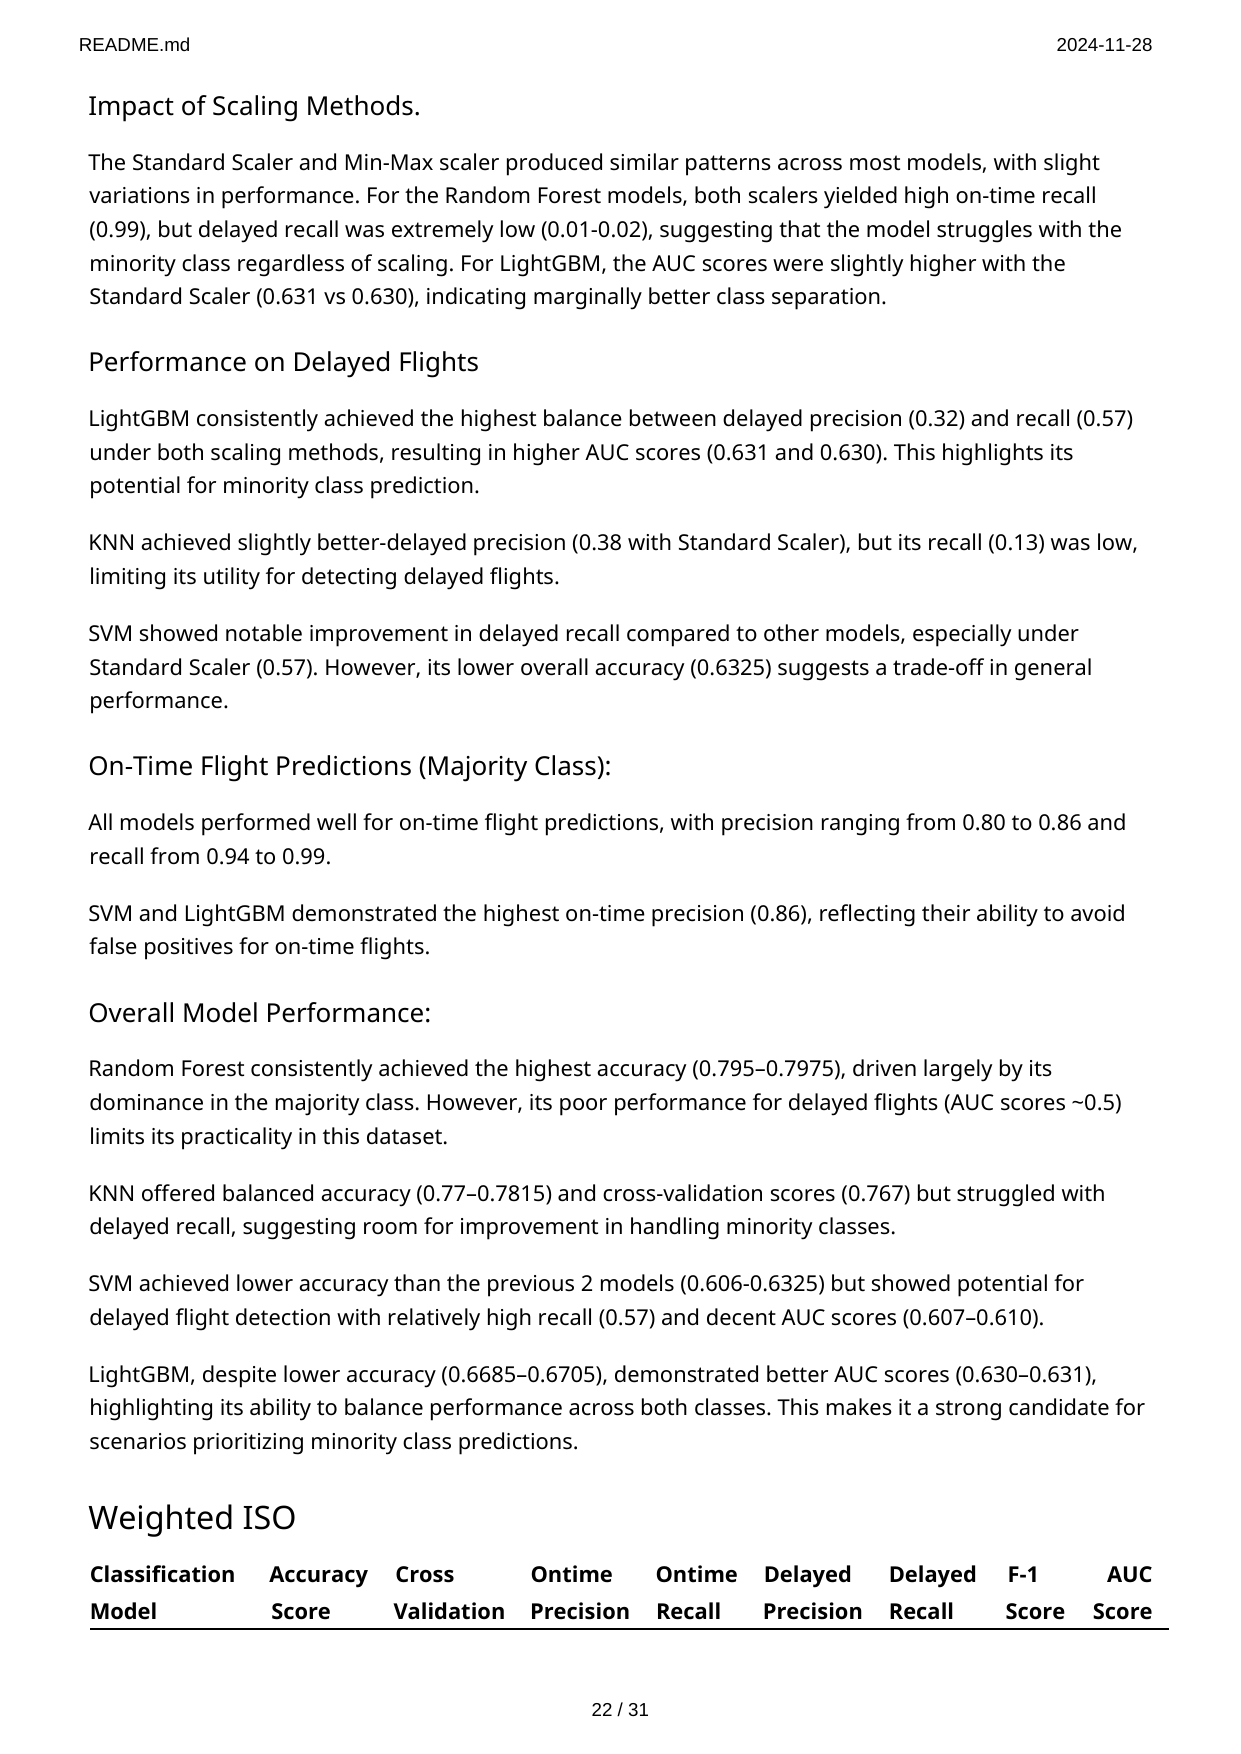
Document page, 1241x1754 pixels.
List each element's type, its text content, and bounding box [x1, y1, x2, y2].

text Overall Model Performance: [88, 994, 1153, 1030]
text On-Time Flight Predictions (Majority Class): [88, 748, 1153, 783]
text SVM achieved lower accuracy than the previous 2 models (0.606-0.6325) but showed potential for delayed flight detection with relatively high recall (0.57) and decent AUC scores (0.607–0.610). [88, 1268, 1152, 1331]
text SVM showed notable improvement in delayed recall compared to other models, especially under Standard Scaler (0.57). However, its lower overall accuracy (0.6325) suggests a trade-off in general performance. [88, 618, 1152, 715]
text Classification Accuracy Cross Ontime Ontime Delayed Delayed F-1 AUC [89, 1559, 1153, 1589]
subtitle Weighted ISO [88, 1495, 1152, 1539]
text LightGBM, despite lower accuracy (0.6685–0.6705), demonstrated better AUC scores (0.630–0.631), highlighting its ability to balance performance across both classes. This makes it a strong candidate for scenarios prioritizing minority class predictions. [88, 1358, 1152, 1456]
text All models performed well for on-time flight predictions, with precision ranging from 0.80 to 0.86 and recall from 0.94 to 0.99. [88, 807, 1152, 871]
text Model Score Validation Precision Recall Precision Recall Score Score [89, 1596, 1153, 1626]
text Impact of Scaling Methods. [88, 87, 1153, 123]
subtitle Performance on Delayed Flights [88, 344, 1152, 379]
text KNN offered balanced accuracy (0.77–0.7815) and cross-validation scores (0.767) but struggled with delayed recall, suggesting room for improvement in handling minority classes. [88, 1177, 1152, 1241]
text KNN achieved slightly better-delayed precision (0.38 with Standard Scaler), but its recall (0.13) was low, limiting its utility for detecting delayed flights. [88, 527, 1152, 591]
text Random Forest consistently achieved the highest accuracy (0.795–0.7975), driven largely by its dominance in the majority class. However, its poor performance for delayed flights (AUC scores ~0.5) limits its practicality in this dataset. [88, 1053, 1152, 1150]
text SVM and LightGBM demonstrated the highest on-time precision (0.86), reflecting their ability to avoid false positives for on-time flights. [88, 898, 1152, 961]
text The Standard Scaler and Min-Max scaler produced similar patterns across most models, with slight variations in performance. For the Random Forest models, both scalers yielded high on-time recall (0.99), but delayed recall was extremely low (0.01-0.02), suggesting that the model struggles with the minority class regardless of scaling. For LightGBM, the AUC scores were slightly higher with the Standard Scaler (0.631 vs 0.630), indicating marginally better class separation. [88, 147, 1152, 311]
text LightGBM consistently achieved the highest balance between delayed precision (0.32) and recall (0.57) under both scaling methods, resulting in higher AUC scores (0.631 and 0.630). This highlights its potential for minority class prediction. [88, 403, 1152, 500]
